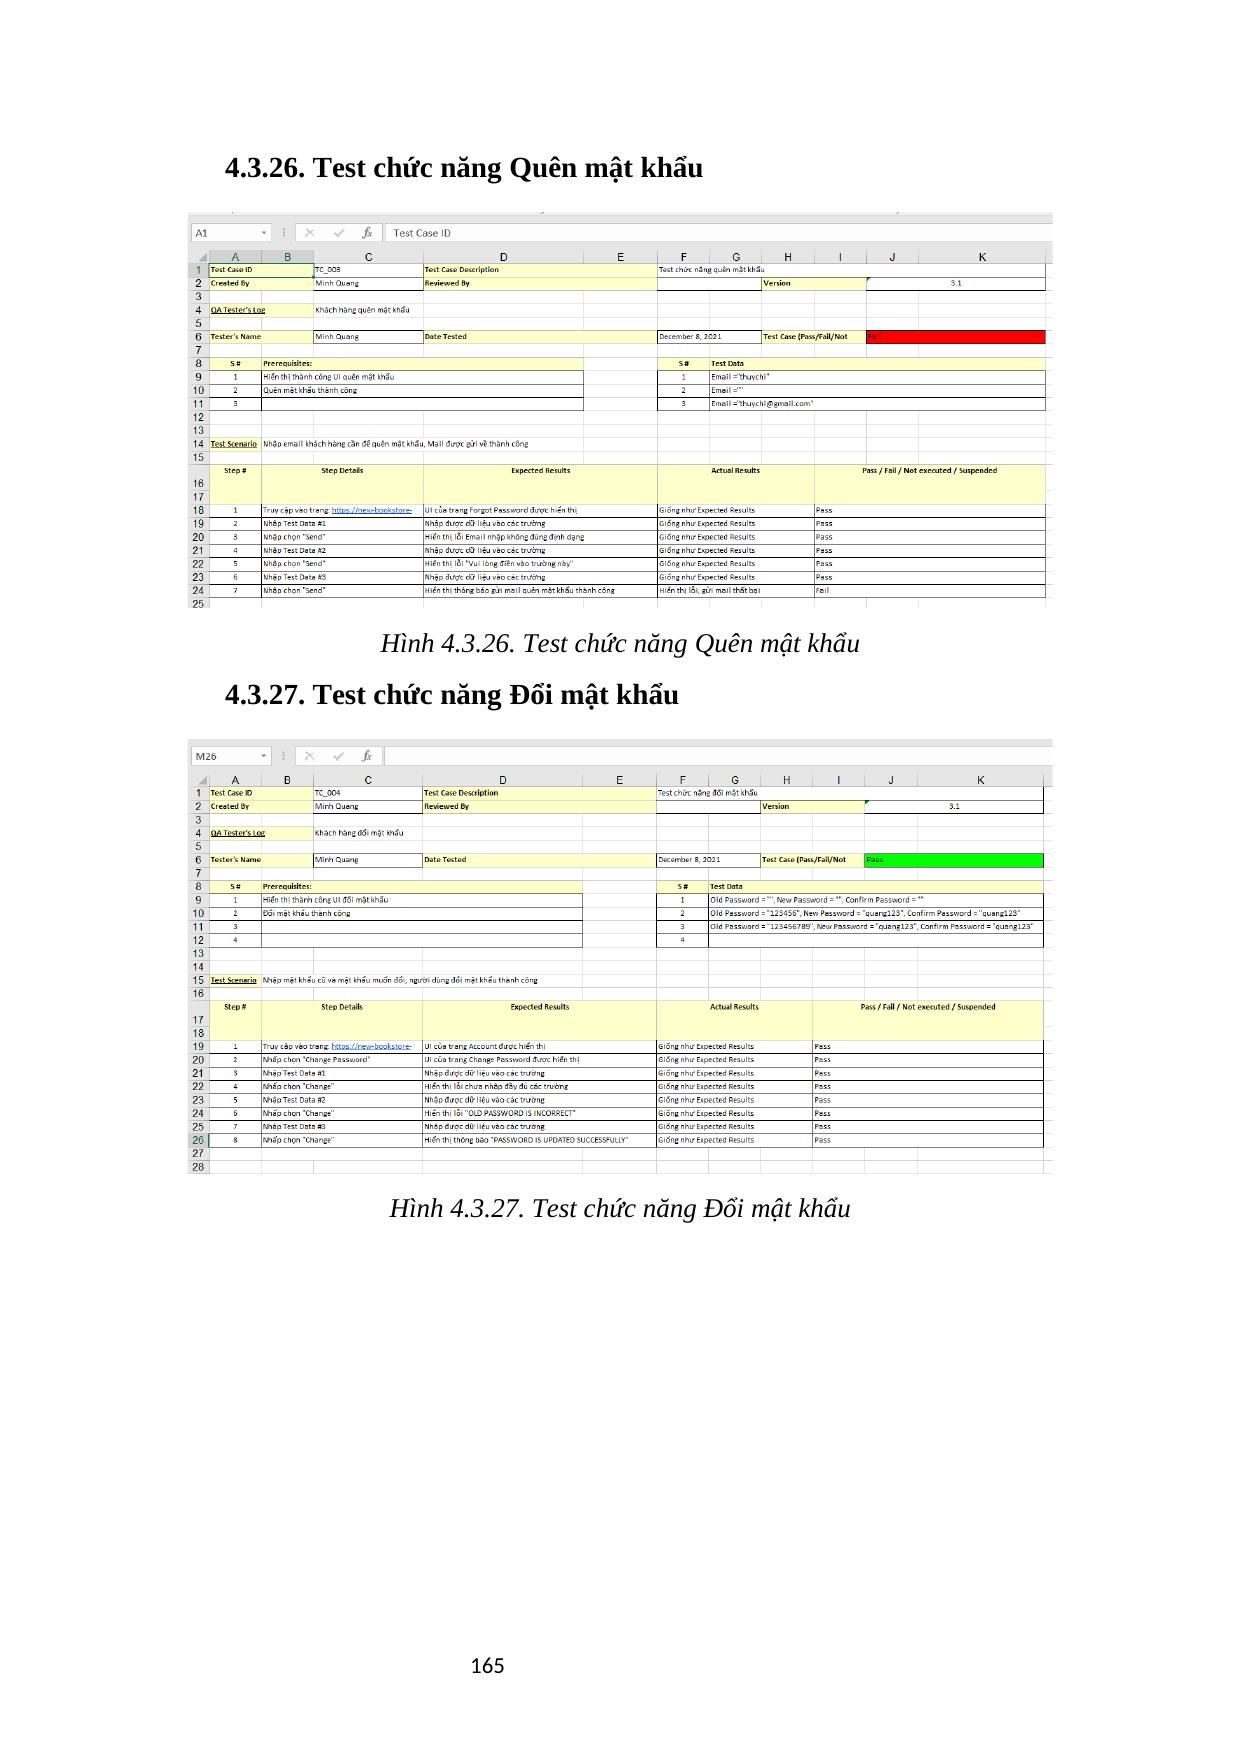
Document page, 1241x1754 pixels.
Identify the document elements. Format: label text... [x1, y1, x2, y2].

picture [187, 212, 1053, 608]
picture [187, 739, 1053, 1174]
text Hình 4.3.27. Test chức năng Đổi mật khẩu [187, 1192, 1053, 1223]
subtitle 4.3.26. Test chức năng Quên mật khẩu [187, 150, 1053, 183]
text Hình 4.3.26. Test chức năng Quên mật khẩu [187, 627, 1053, 658]
subtitle 4.3.27. Test chức năng Đổi mật khẩu [187, 677, 1053, 711]
